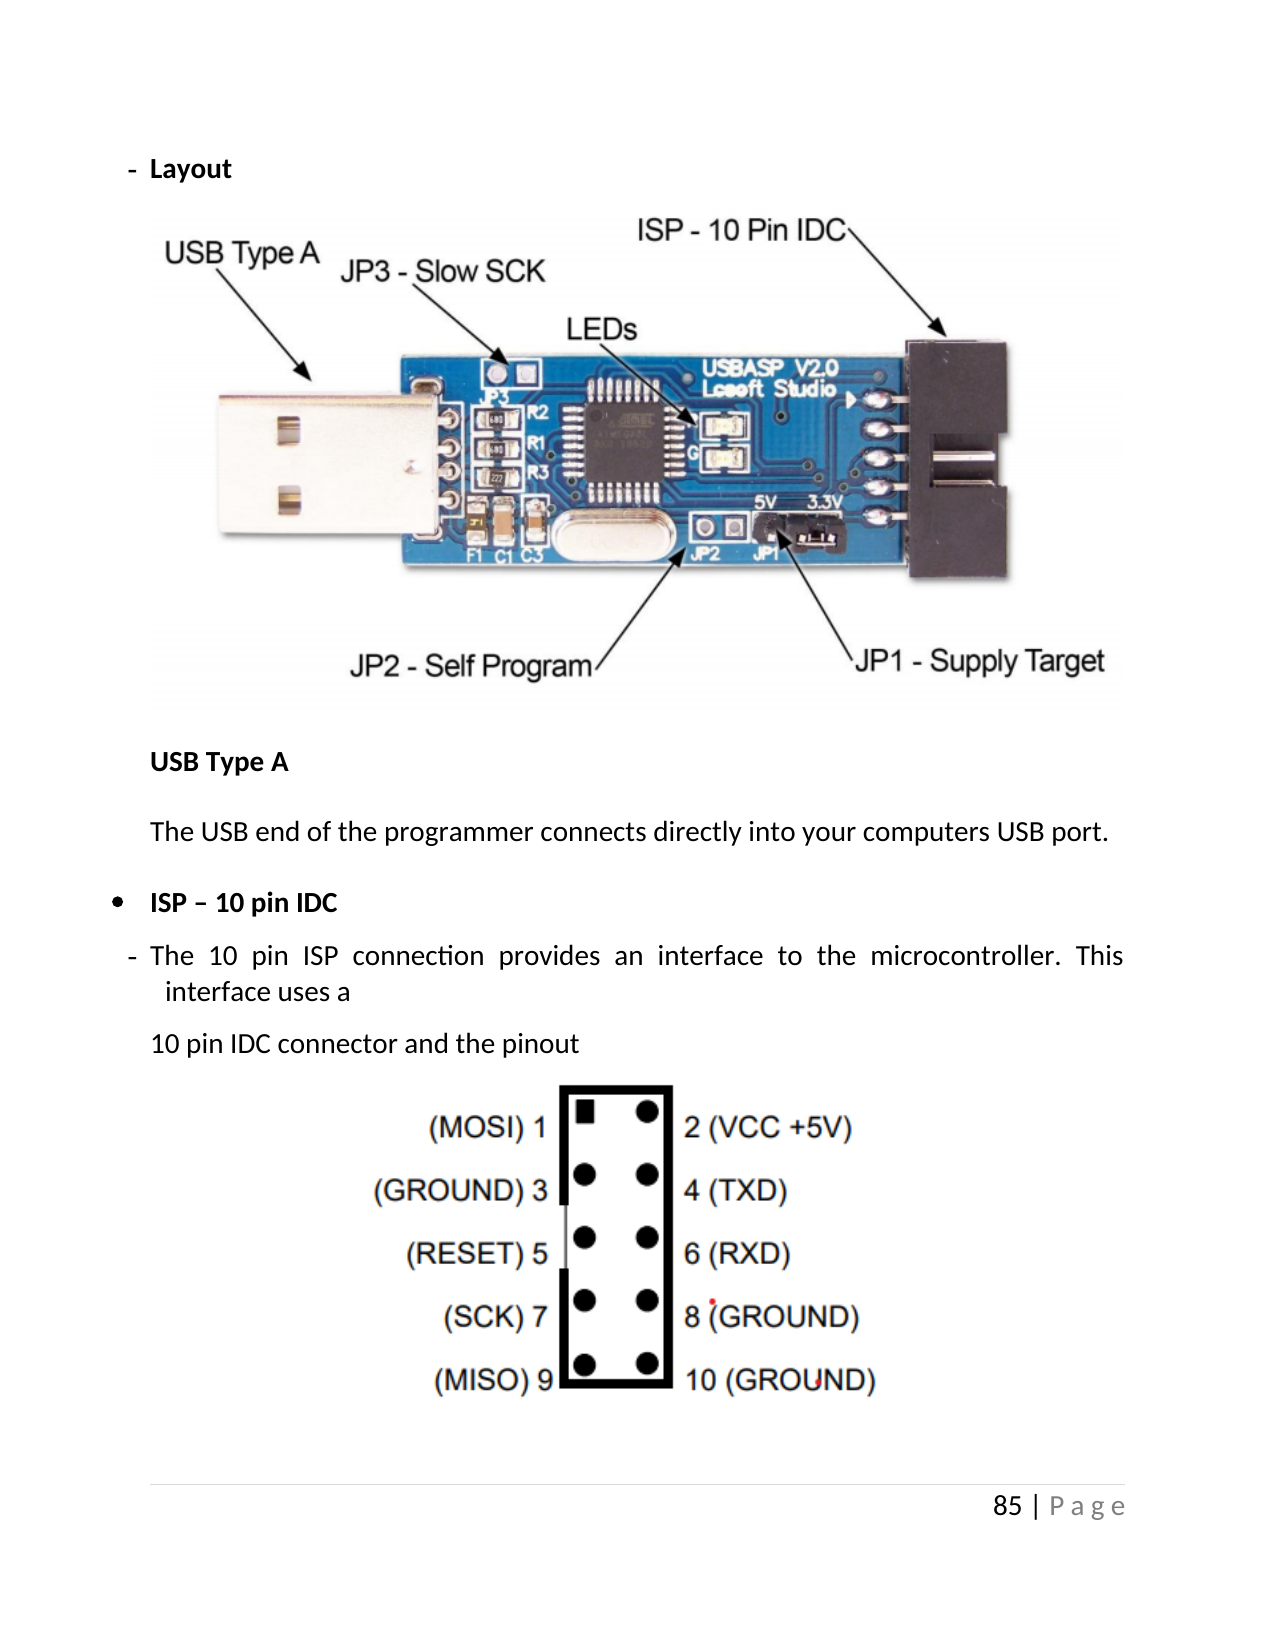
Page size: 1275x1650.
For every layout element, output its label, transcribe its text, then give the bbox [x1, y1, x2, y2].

picture [351, 1076, 896, 1422]
text The USB end of the programmer connects directly into your computers USB port. [150, 813, 1125, 849]
list The 10 pin ISP connection provides an interface to the microcontroller. This interface uses a [127, 937, 1125, 1008]
list ISP – 10 pin IDC [112, 884, 1125, 919]
list Layout [127, 150, 1125, 186]
text USB Type A [150, 709, 1125, 779]
picture [150, 201, 1125, 709]
text 10 pin IDC connector and the pinout [150, 1025, 1125, 1061]
